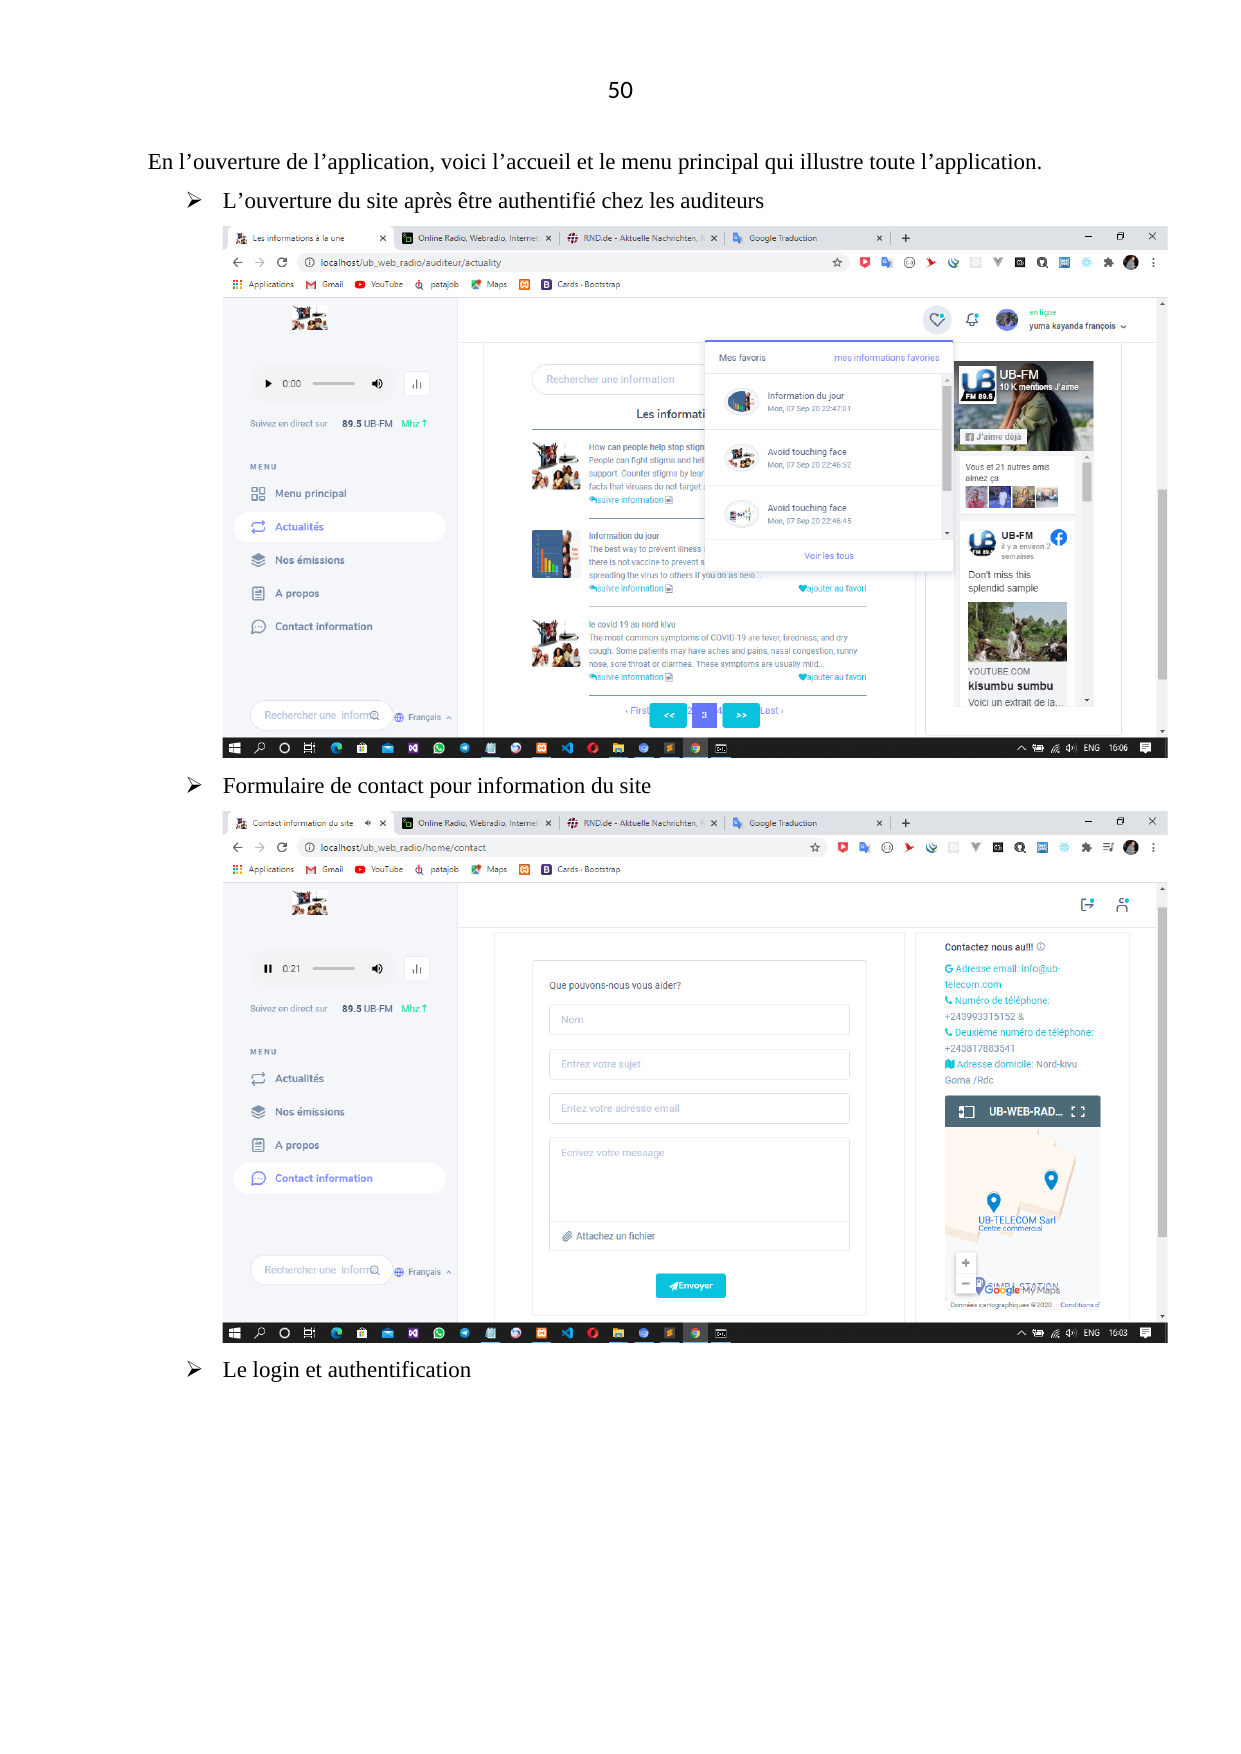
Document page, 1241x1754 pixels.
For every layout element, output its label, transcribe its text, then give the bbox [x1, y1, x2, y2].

list Formulaire de contact pour information du site [185, 772, 1092, 798]
text En l’ouverture de l’application, voici l’accueil et le menu principal qui illustre toute l’application. [148, 148, 1092, 174]
list Le login et authentification [185, 1356, 1092, 1383]
picture [222, 811, 1168, 1343]
picture [222, 226, 1168, 758]
list L’ouverture du site après être authentifié chez les auditeurs [185, 187, 1092, 213]
